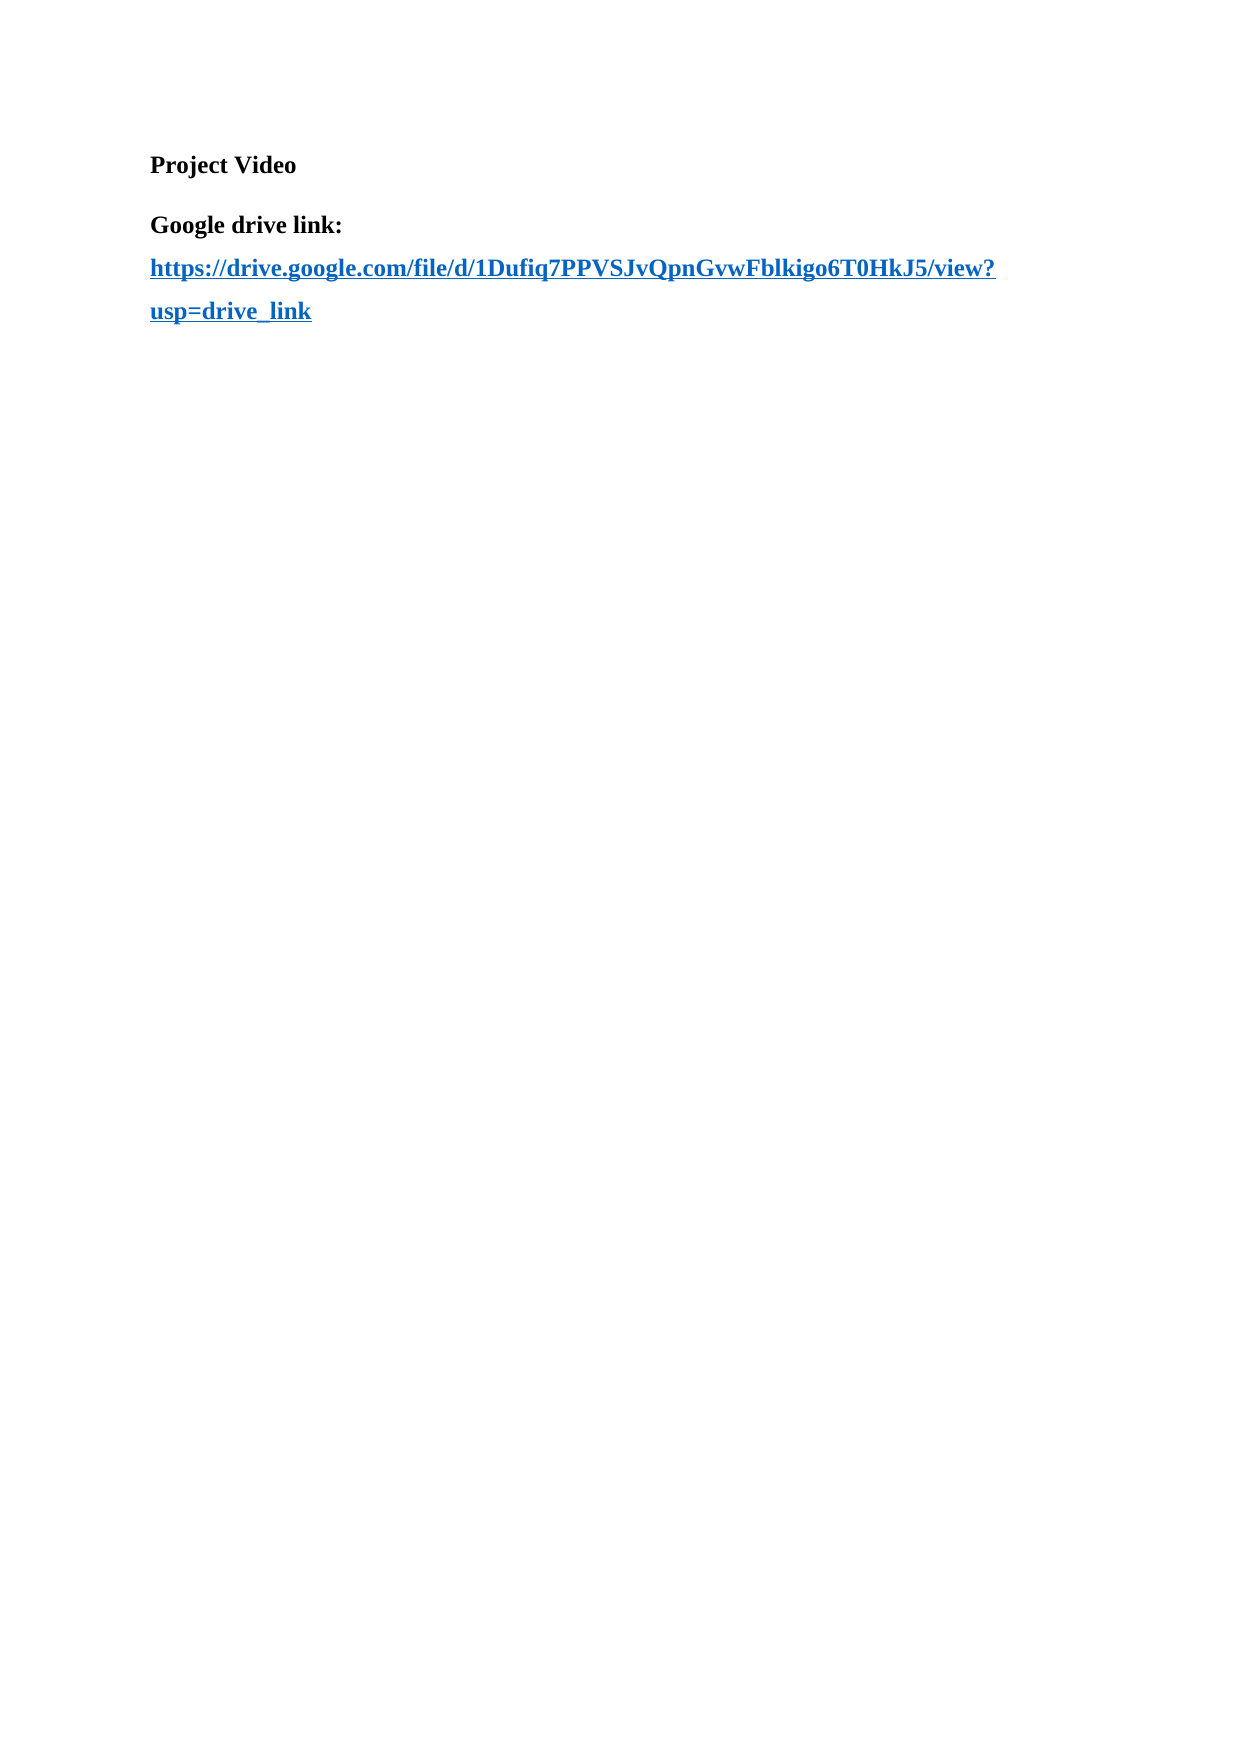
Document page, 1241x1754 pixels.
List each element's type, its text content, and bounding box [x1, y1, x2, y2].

text Project Video [150, 150, 1090, 179]
text Google drive link: https://drive.google.com/file/d/1Dufiq7PPVSJvQpnGvwFblkigo6T0HkJ5/view?usp=drive_link [150, 210, 1090, 325]
